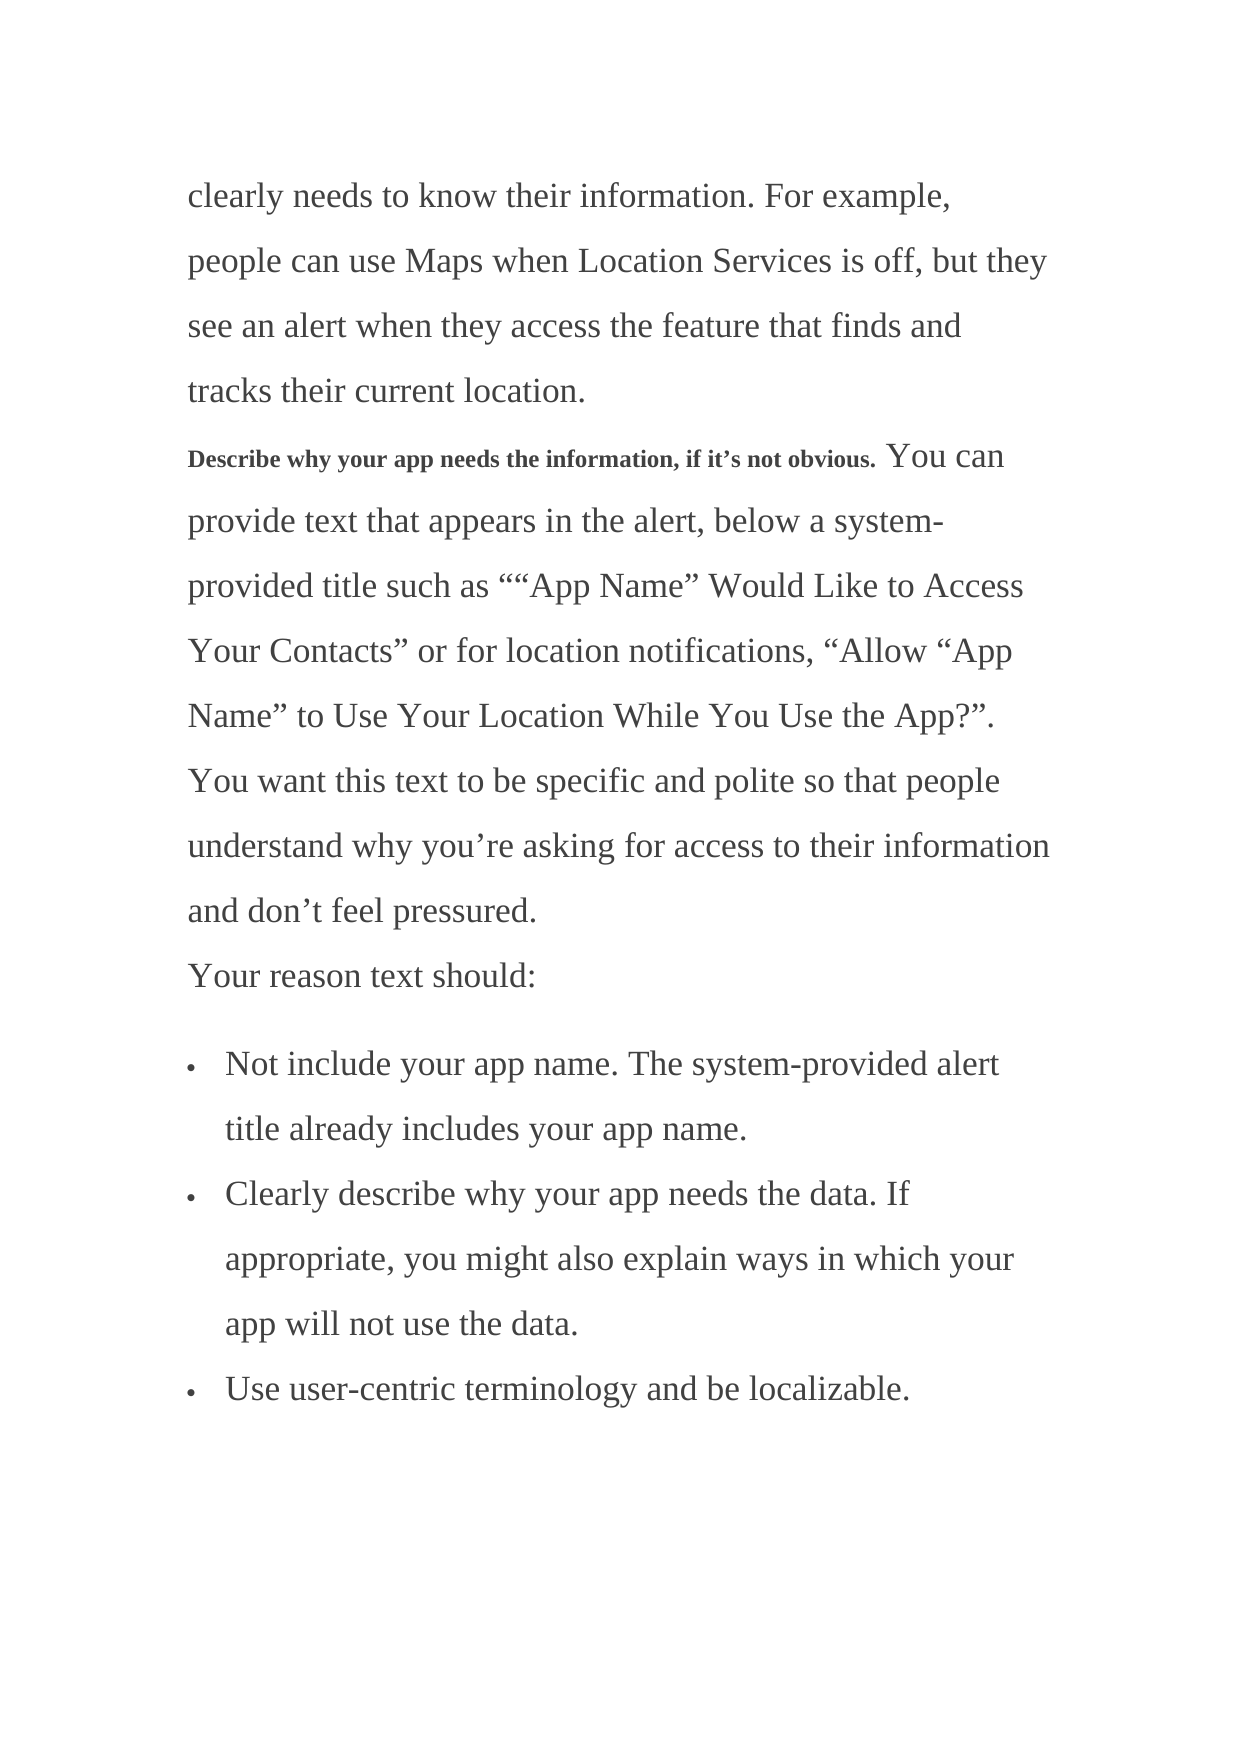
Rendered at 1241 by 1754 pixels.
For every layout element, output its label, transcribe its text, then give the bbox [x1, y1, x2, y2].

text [187, 162, 1053, 422]
text Describe why your app needs the information, if it’s not obvious. You can provide text that appears in the alert, below a system-provided title such as ““App Name” Would Like to Access Your Contacts” or for location notifications, “Allow “App Name” to Use Your Location While You Use the App?”. You want this text to be specific and polite so that people understand why you’re asking for access to their information and don’t feel pressured. [187, 422, 1053, 942]
text Your reason text should: [187, 942, 1053, 1007]
list Use user-centric terminology and be localizable. [187, 1355, 1053, 1420]
list Clearly describe why your app needs the data. If appropriate, you might also explain ways in which your app will not use the data. [187, 1160, 1053, 1355]
list Not include your app name. The system-provided alert title already includes your app name. [187, 1030, 1053, 1160]
